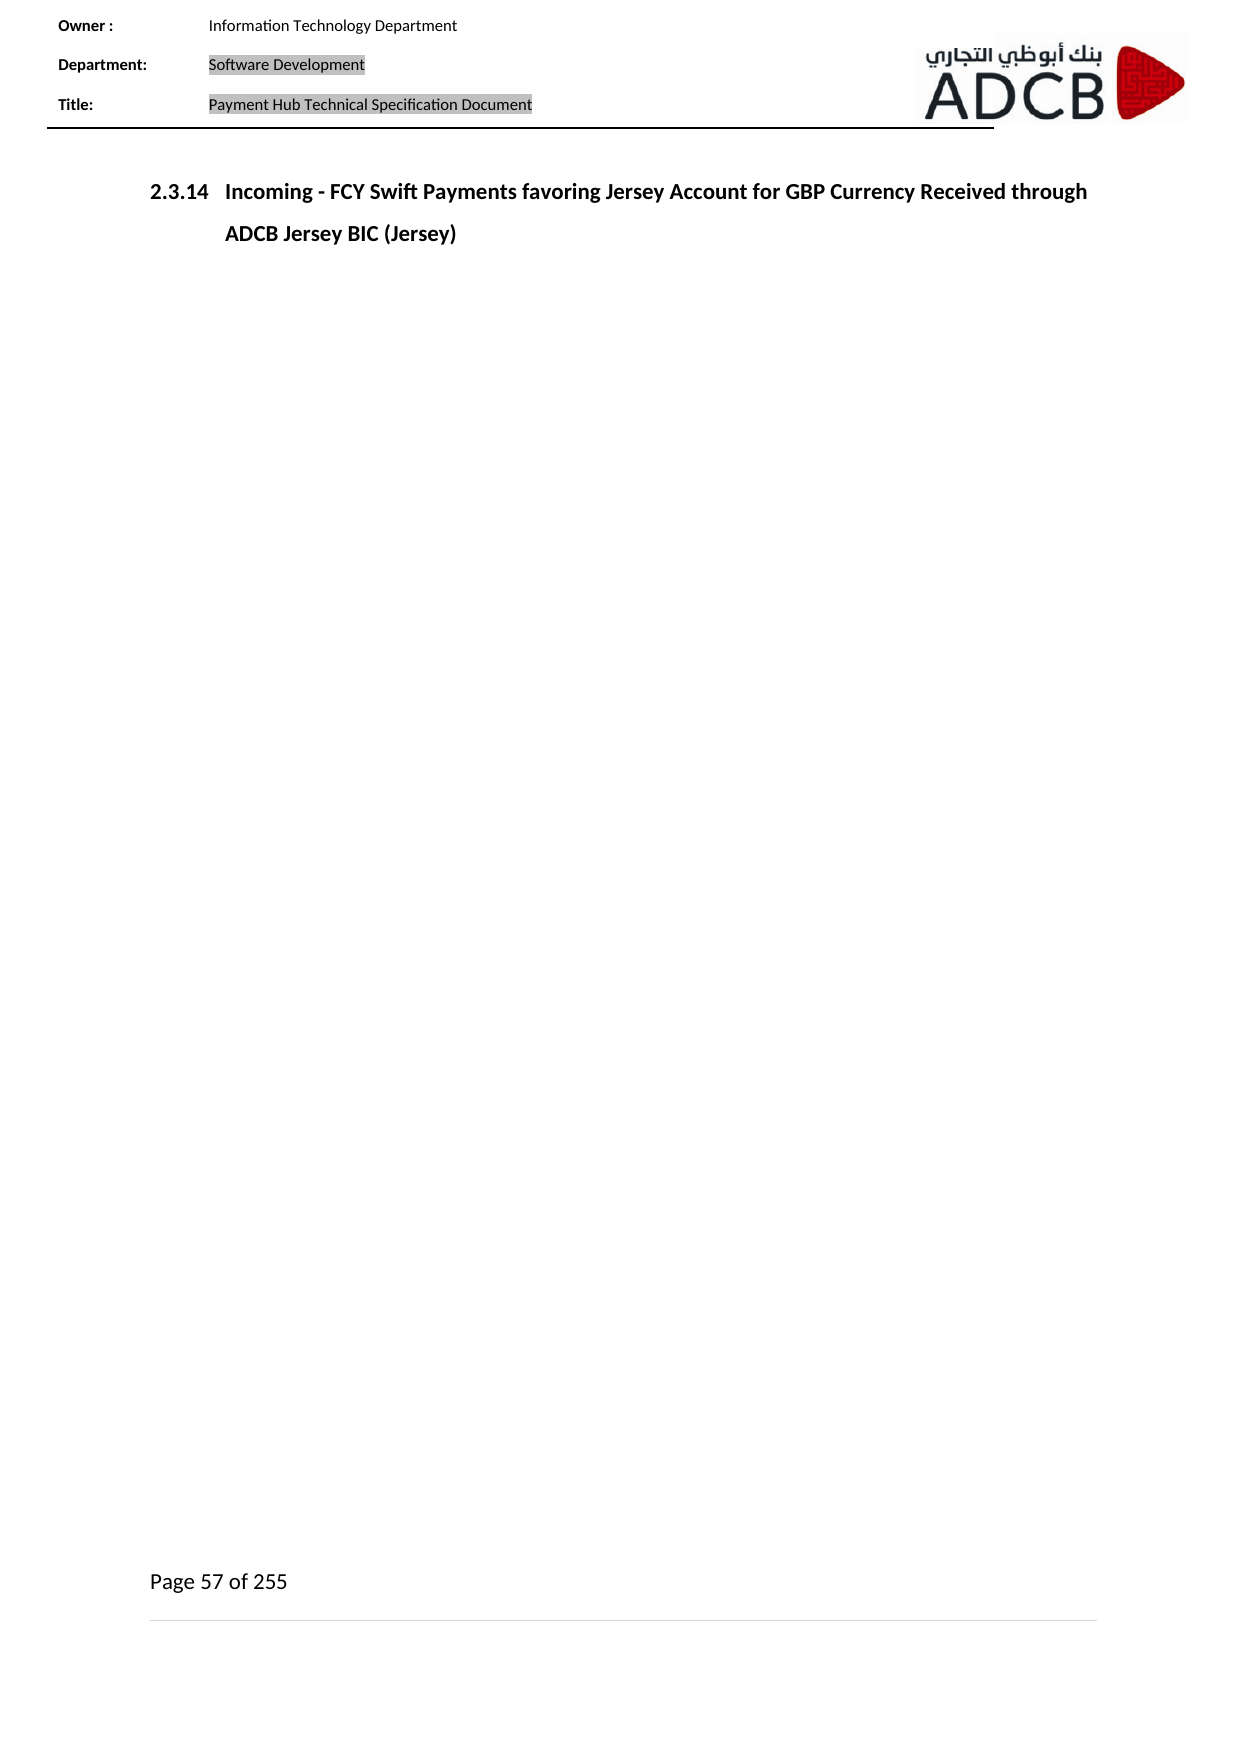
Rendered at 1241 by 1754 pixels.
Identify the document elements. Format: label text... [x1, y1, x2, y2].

list Incoming - FCY Swift Payments favoring Jersey Account for GBP Currency Received through ADCB Jersey BIC (Jersey) [150, 177, 1097, 247]
picture [914, 33, 1189, 124]
